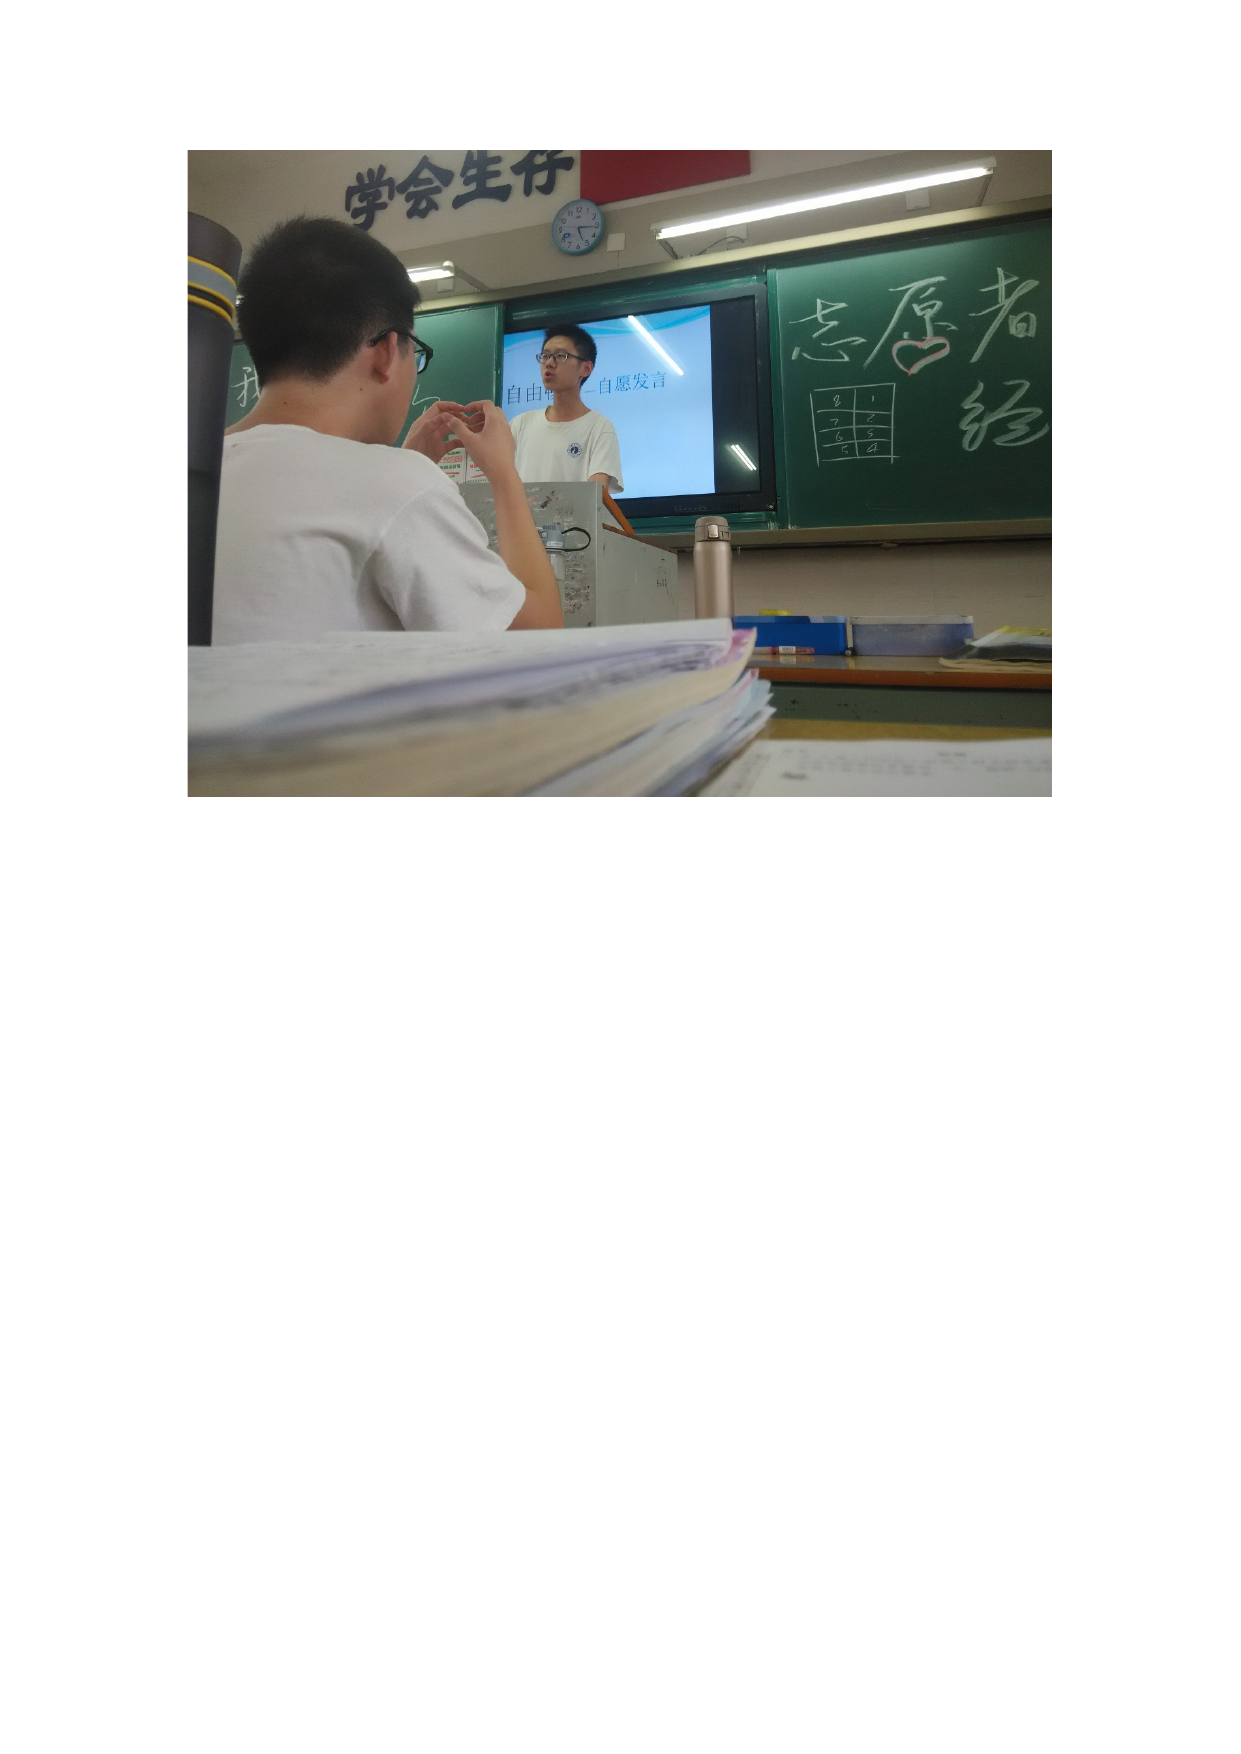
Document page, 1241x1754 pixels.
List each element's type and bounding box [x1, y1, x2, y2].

picture [187, 150, 1052, 797]
